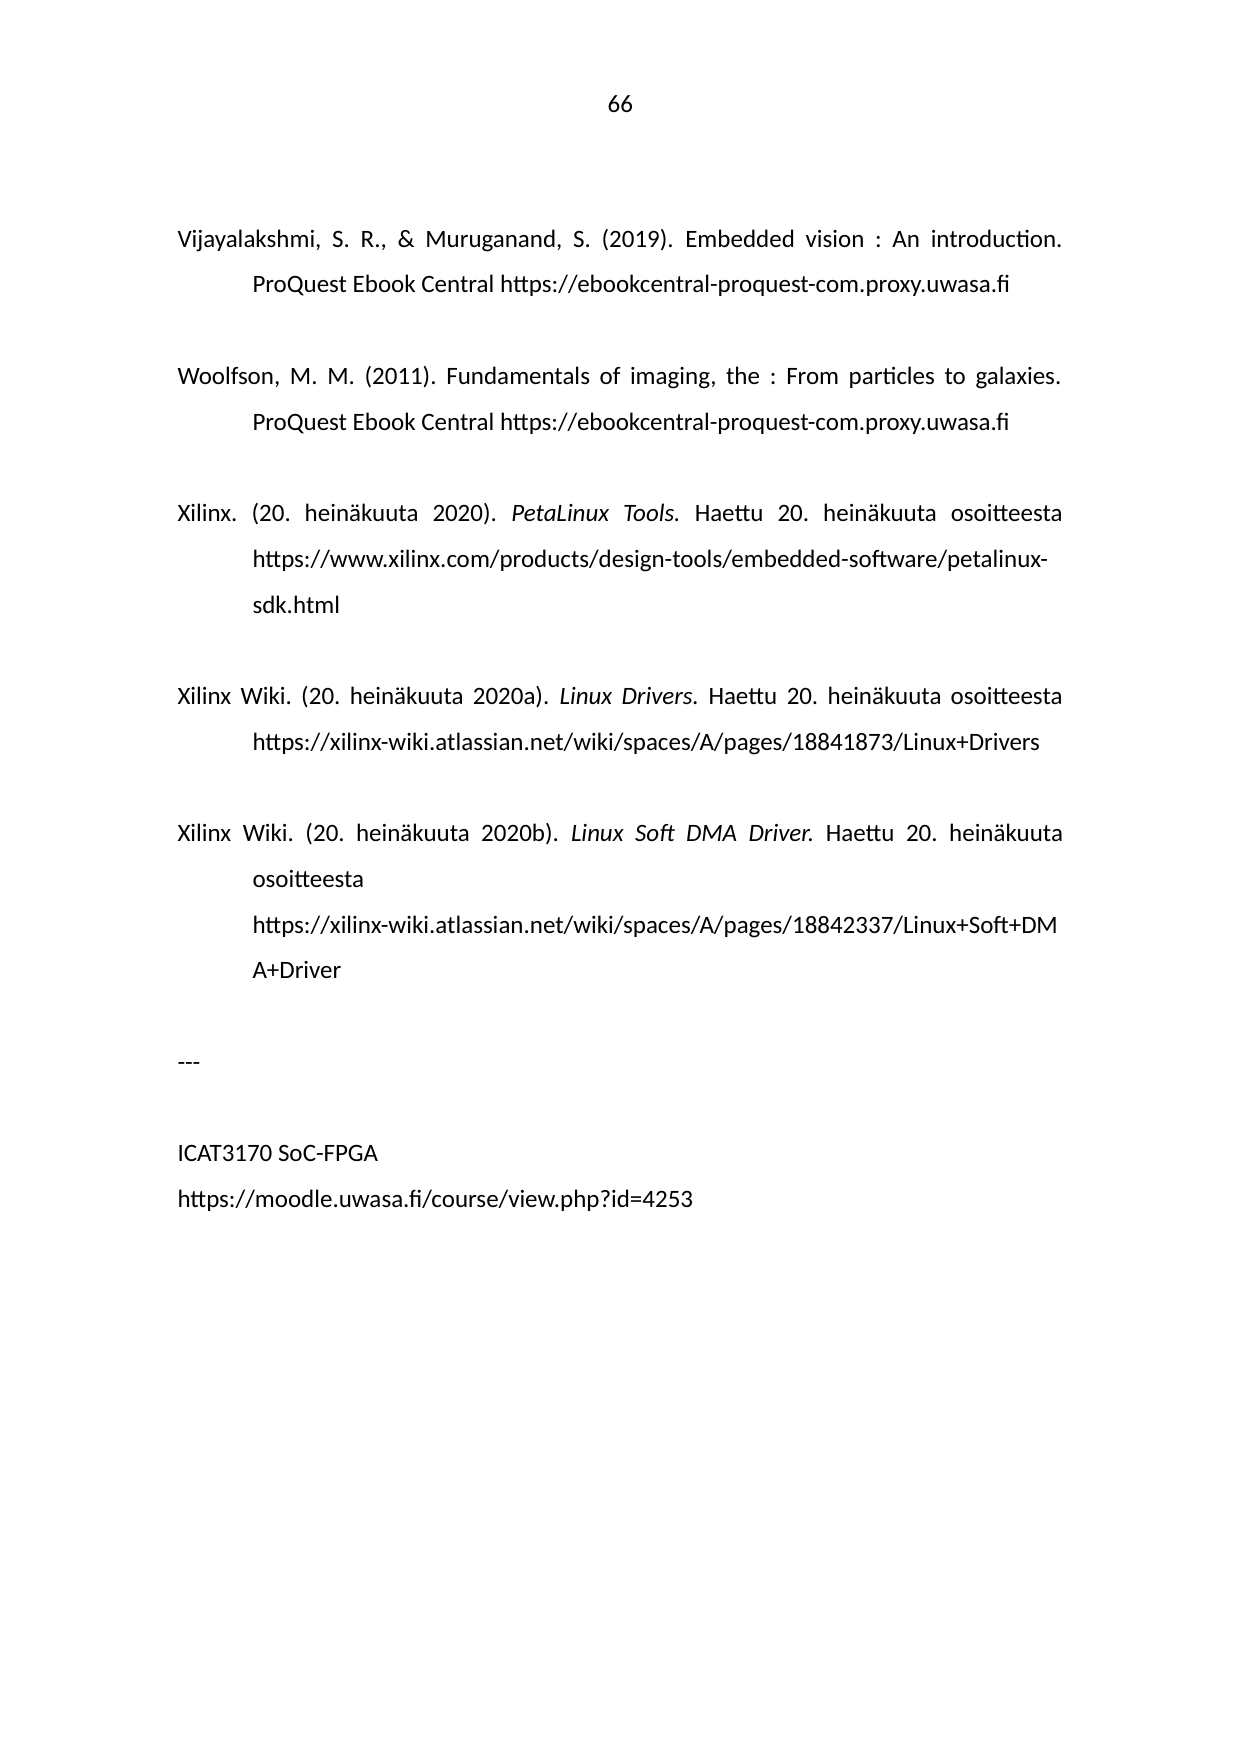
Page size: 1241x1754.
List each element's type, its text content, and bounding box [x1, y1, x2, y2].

text ICAT3170 SoC-FPGA [177, 1137, 1063, 1168]
text Xilinx. (20. heinäkuuta 2020). PetaLinux Tools. Haettu 20. heinäkuuta osoitteesta https://www.xilinx.com/products/design-tools/embedded-software/petalinux-sdk.html [177, 497, 1063, 619]
text https://moodle.uwasa.fi/course/view.php?id=4253 [177, 1183, 1063, 1214]
text Woolfson, M. M. (2011). Fundamentals of imaging, the : From particles to galaxies. ProQuest Ebook Central https://ebookcentral-proquest-com.proxy.uwasa.fi [177, 360, 1063, 436]
text --- [177, 1046, 1063, 1077]
text Vijayalakshmi, S. R., & Muruganand, S. (2019). Embedded vision : An introduction. ProQuest Ebook Central https://ebookcentral-proquest-com.proxy.uwasa.fi [177, 223, 1063, 299]
text Xilinx Wiki. (20. heinäkuuta 2020b). Linux Soft DMA Driver. Haettu 20. heinäkuuta osoitteesta https://xilinx-wiki.atlassian.net/wiki/spaces/A/pages/18842337/Linux+Soft+DMA+Driver [177, 817, 1063, 985]
text Xilinx Wiki. (20. heinäkuuta 2020a). Linux Drivers. Haettu 20. heinäkuuta osoitteesta https://xilinx-wiki.atlassian.net/wiki/spaces/A/pages/18841873/Linux+Drivers [177, 680, 1063, 756]
